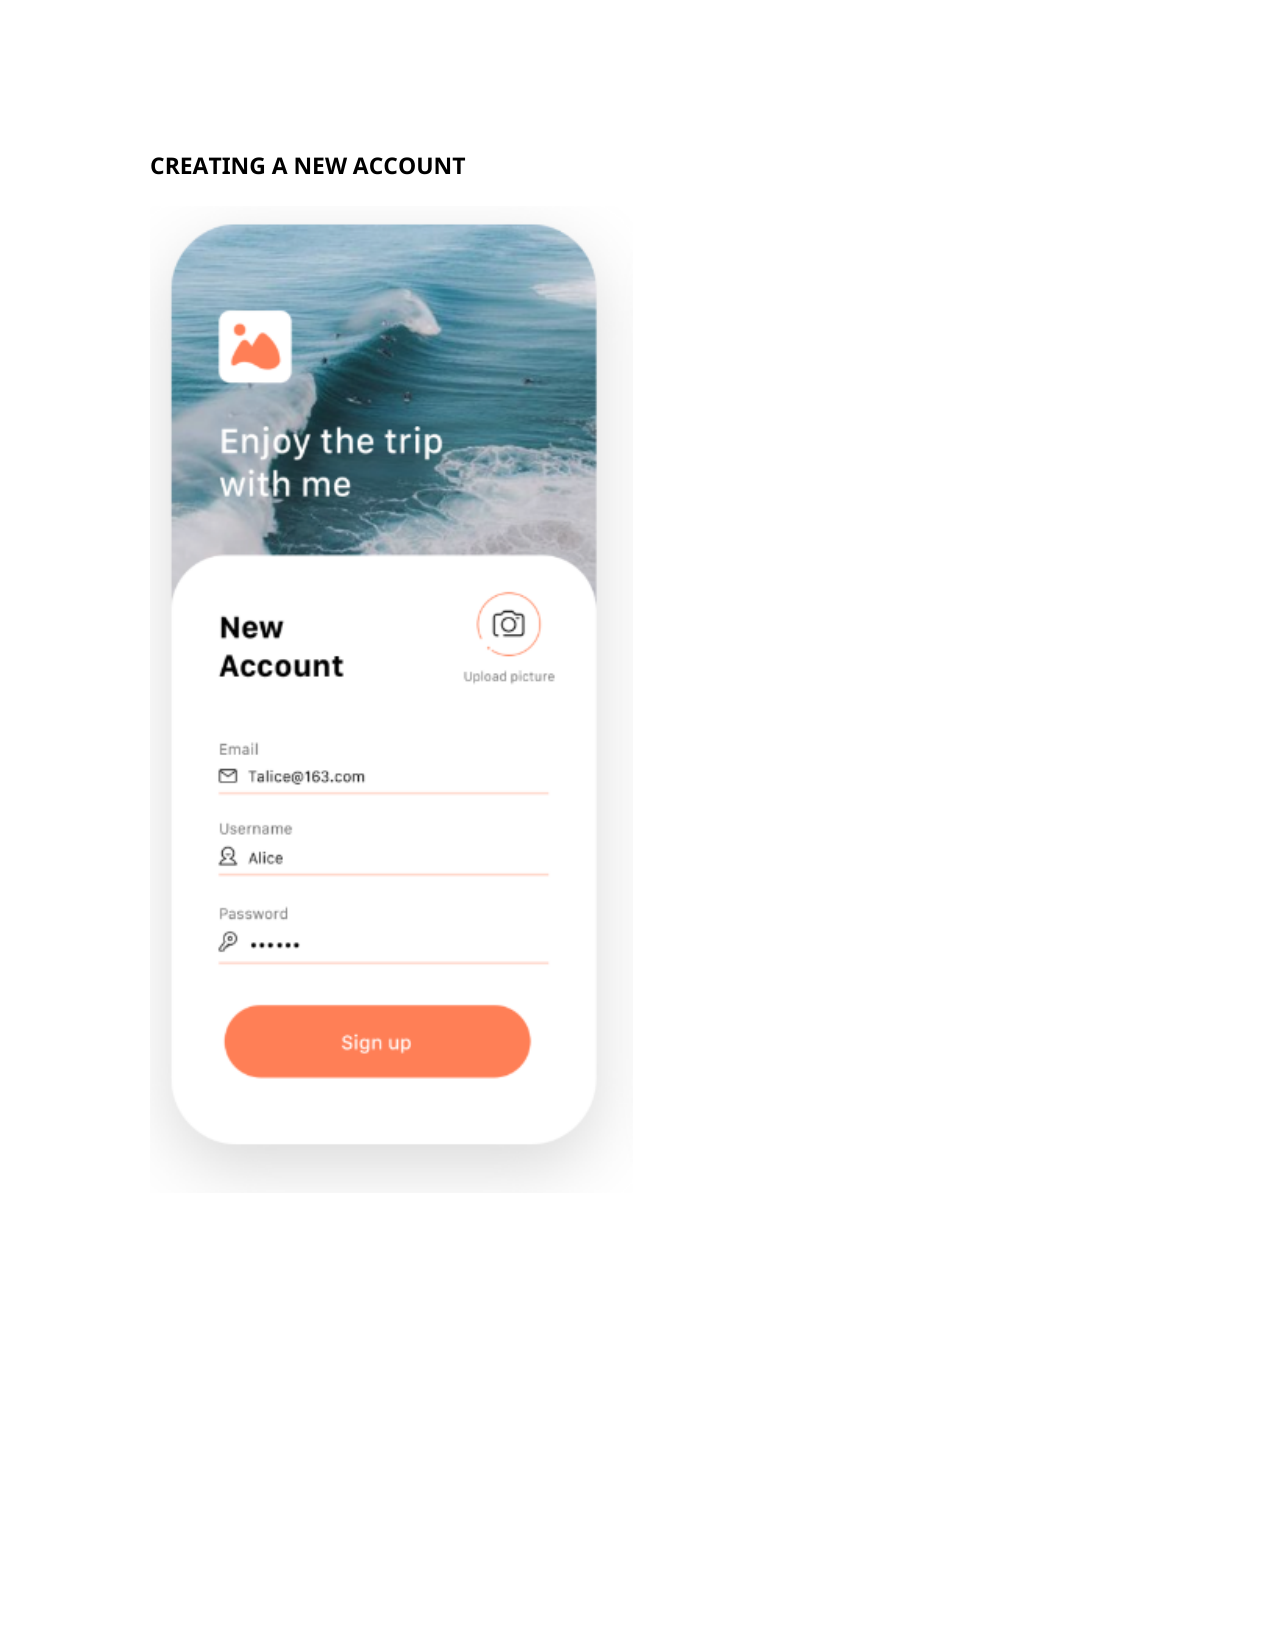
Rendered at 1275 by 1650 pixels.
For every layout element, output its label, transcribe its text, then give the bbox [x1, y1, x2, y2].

picture [150, 206, 633, 1193]
text CREATING A NEW ACCOUNT [150, 150, 1125, 181]
